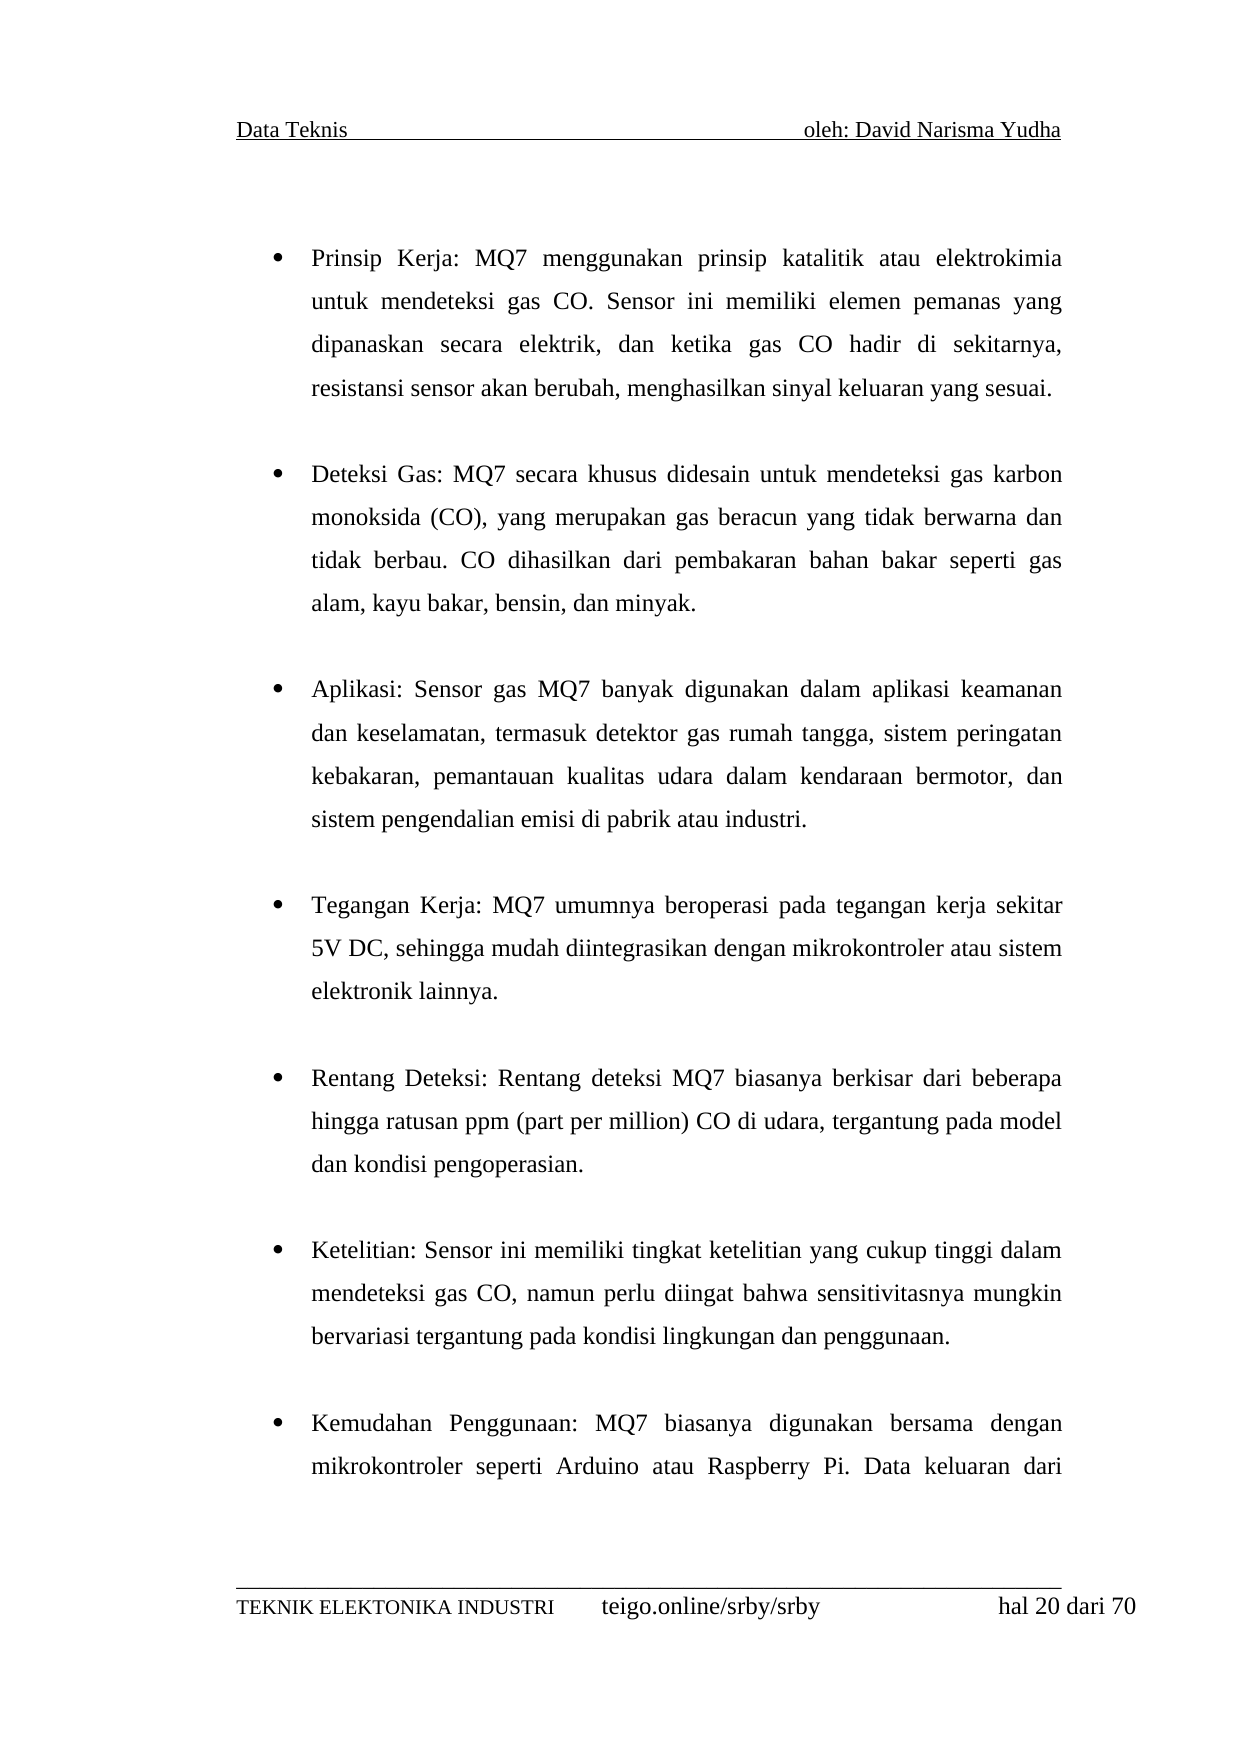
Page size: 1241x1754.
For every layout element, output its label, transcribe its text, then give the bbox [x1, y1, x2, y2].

list Deteksi Gas: MQ7 secara khusus didesain untuk mendeteksi gas karbon monoksida (CO), yang merupakan gas beracun yang tidak berwarna dan tidak berbau. CO dihasilkan dari pembakaran bahan bakar seperti gas alam, kayu bakar, bensin, dan minyak. [274, 459, 1063, 617]
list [274, 1408, 1063, 1479]
list Rentang Deteksi: Rentang deteksi MQ7 biasanya berkisar dari beberapa hingga ratusan ppm (part per million) CO di udara, tergantung pada model dan kondisi pengoperasian. [274, 1063, 1063, 1178]
list Ketelitian: Sensor ini memiliki tingkat ketelitian yang cukup tinggi dalam mendeteksi gas CO, namun perlu diingat bahwa sensitivitasnya mungkin bervariasi tergantung pada kondisi lingkungan dan penggunaan. [274, 1235, 1063, 1350]
list Prinsip Kerja: MQ7 menggunakan prinsip katalitik atau elektrokimia untuk mendeteksi gas CO. Sensor ini memiliki elemen pemanas yang dipanaskan secara elektrik, dan ketika gas CO hadir di sekitarnya, resistansi sensor akan berubah, menghasilkan sinyal keluaran yang sesuai. [274, 243, 1063, 401]
list Tegangan Kerja: MQ7 umumnya beroperasi pada tegangan kerja sekitar 5V DC, sehingga mudah diintegrasikan dengan mikrokontroler atau sistem elektronik lainnya. [274, 890, 1063, 1005]
list Aplikasi: Sensor gas MQ7 banyak digunakan dalam aplikasi keamanan dan keselamatan, termasuk detektor gas rumah tangga, sistem peringatan kebakaran, pemantauan kualitas udara dalam kendaraan bermotor, dan sistem pengendalian emisi di pabrik atau industri. [274, 674, 1063, 833]
